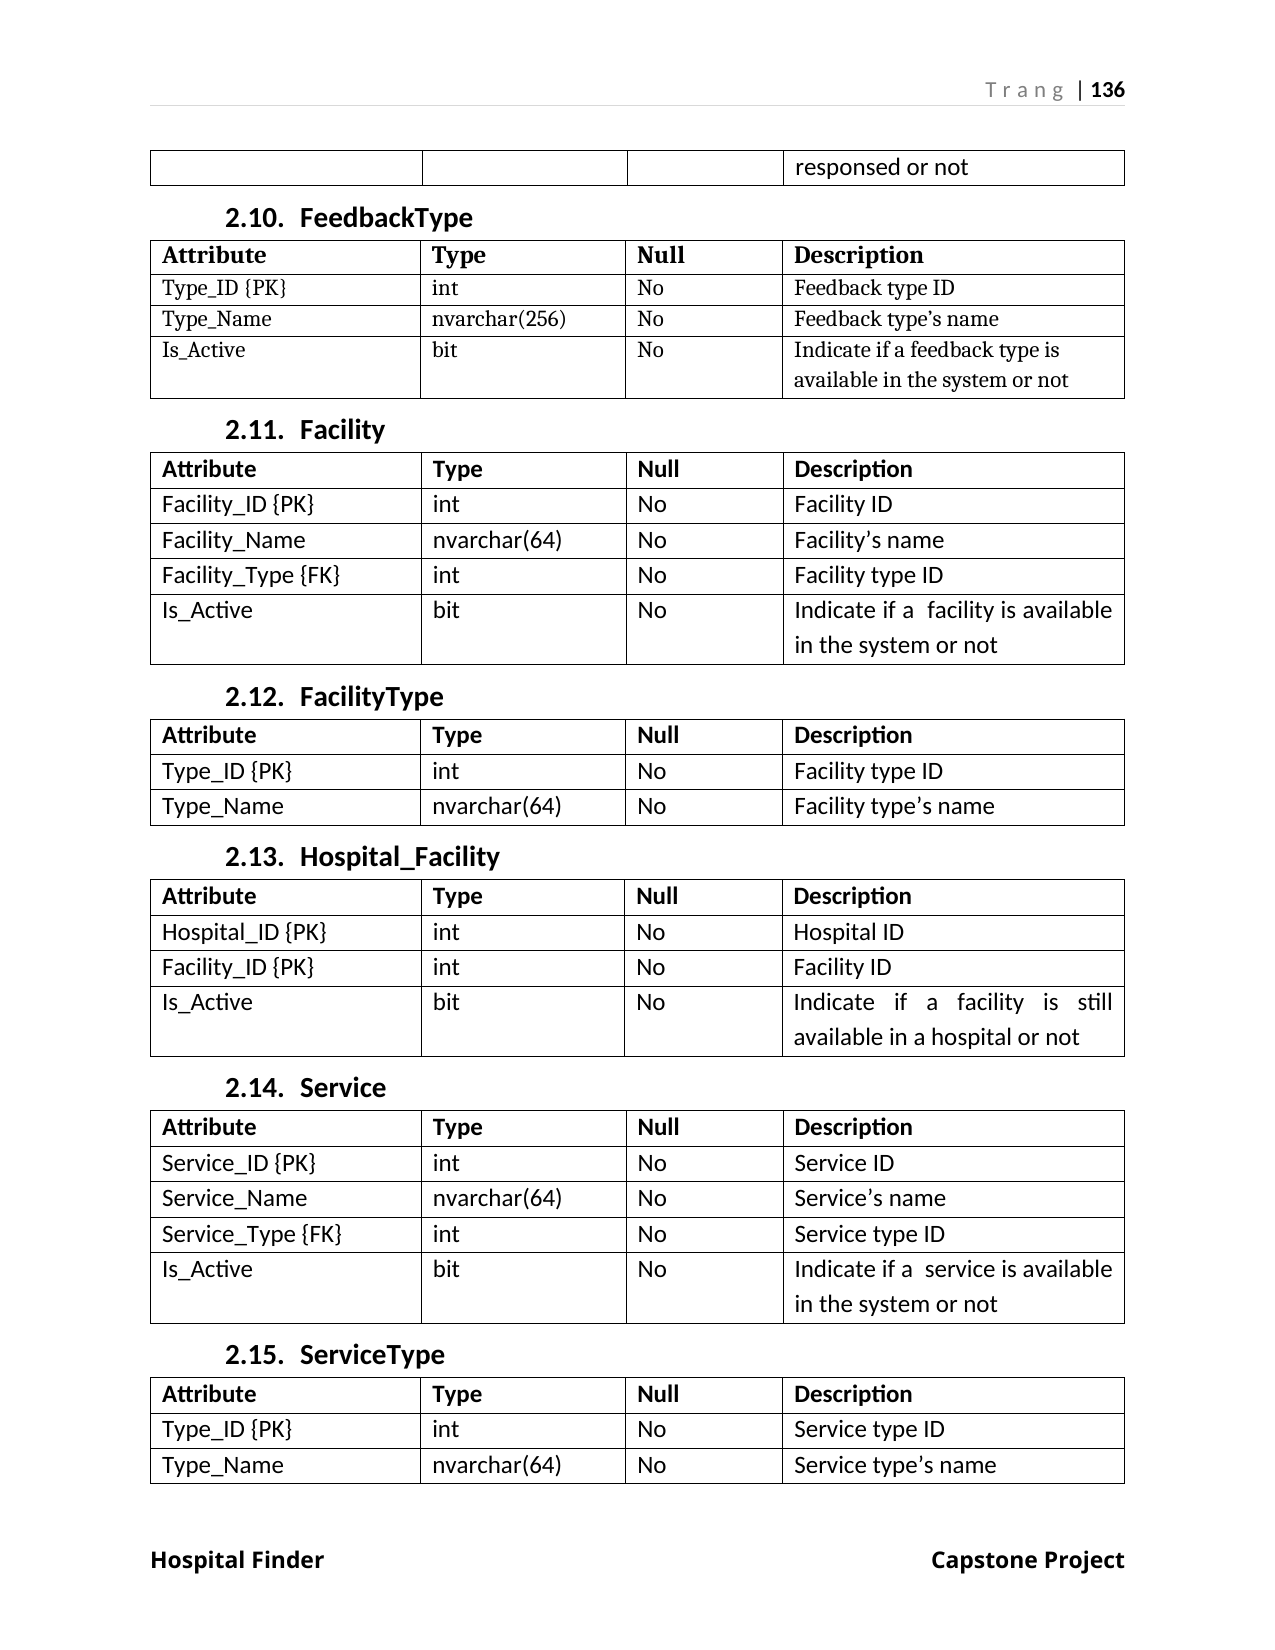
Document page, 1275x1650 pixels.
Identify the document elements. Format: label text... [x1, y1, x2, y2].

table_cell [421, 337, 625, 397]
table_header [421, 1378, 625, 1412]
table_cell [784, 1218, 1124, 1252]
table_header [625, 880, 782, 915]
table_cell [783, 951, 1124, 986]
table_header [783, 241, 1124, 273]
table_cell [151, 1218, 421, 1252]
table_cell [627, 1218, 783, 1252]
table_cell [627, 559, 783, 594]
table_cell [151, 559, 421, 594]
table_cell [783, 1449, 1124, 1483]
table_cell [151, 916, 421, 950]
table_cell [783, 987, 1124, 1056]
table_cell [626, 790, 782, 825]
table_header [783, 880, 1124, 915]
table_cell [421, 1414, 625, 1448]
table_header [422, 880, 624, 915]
list Facility [225, 411, 1125, 447]
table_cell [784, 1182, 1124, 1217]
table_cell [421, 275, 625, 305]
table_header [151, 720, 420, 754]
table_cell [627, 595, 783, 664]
list FacilityType [225, 678, 1125, 713]
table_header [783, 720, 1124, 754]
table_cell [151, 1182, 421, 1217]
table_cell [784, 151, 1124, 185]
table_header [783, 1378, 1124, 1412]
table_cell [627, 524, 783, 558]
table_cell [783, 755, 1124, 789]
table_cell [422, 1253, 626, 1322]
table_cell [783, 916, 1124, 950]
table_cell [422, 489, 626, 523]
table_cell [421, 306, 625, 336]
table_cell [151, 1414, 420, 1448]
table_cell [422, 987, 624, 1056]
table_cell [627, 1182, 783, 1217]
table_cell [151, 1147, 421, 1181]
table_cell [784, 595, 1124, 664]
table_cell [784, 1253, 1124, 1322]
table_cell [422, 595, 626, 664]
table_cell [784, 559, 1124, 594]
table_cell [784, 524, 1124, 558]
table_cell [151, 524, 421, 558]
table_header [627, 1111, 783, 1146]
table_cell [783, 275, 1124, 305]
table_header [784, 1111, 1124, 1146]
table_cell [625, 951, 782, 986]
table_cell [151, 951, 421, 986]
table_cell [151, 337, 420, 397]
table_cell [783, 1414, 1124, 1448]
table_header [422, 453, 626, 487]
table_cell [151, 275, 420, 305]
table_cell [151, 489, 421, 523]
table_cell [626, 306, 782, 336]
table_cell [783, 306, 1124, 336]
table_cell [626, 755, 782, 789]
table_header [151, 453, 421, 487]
list FeedbackType [225, 199, 1125, 234]
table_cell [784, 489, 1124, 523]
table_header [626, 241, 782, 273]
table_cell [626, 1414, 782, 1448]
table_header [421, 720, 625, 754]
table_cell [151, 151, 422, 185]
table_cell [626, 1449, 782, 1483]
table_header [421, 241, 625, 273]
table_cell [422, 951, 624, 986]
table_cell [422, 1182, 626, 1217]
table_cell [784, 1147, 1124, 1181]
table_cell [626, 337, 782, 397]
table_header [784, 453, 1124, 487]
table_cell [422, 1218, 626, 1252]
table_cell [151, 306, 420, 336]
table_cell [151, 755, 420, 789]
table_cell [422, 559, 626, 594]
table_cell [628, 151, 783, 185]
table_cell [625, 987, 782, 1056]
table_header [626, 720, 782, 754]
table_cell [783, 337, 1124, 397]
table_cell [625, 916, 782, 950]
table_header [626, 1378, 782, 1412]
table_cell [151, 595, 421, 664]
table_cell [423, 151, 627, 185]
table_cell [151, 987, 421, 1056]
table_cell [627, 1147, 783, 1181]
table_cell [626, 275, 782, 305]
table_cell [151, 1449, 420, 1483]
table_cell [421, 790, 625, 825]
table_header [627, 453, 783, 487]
list ServiceType [225, 1336, 1125, 1372]
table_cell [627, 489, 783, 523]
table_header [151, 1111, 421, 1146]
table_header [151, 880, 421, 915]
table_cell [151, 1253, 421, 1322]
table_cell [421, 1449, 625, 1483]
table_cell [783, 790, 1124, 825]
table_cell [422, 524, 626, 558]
list Service [225, 1069, 1125, 1105]
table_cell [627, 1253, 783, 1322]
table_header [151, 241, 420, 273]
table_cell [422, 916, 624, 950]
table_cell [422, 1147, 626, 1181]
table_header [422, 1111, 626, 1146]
list Hospital_Facility [225, 838, 1125, 874]
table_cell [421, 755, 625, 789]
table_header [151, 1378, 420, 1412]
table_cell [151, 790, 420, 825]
